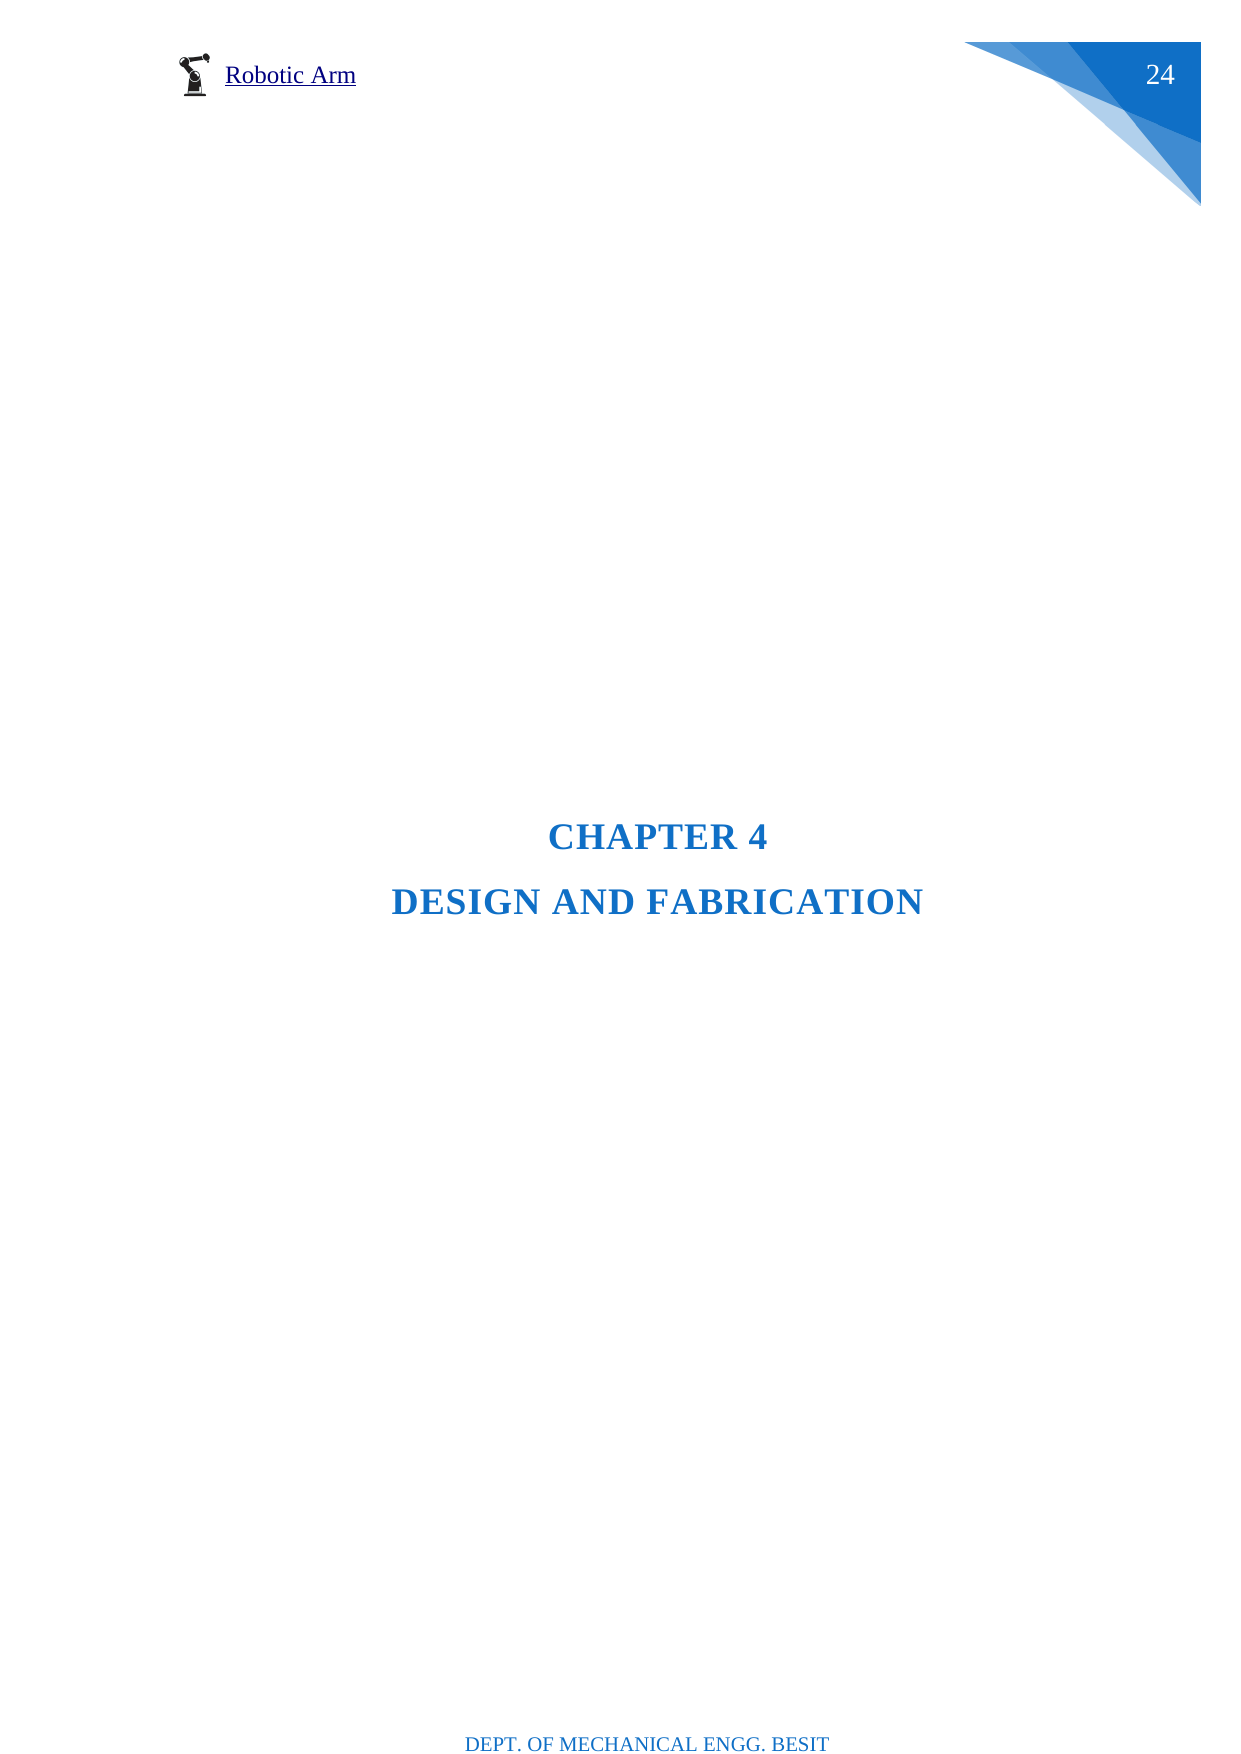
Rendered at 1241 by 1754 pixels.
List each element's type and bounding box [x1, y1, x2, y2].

picture [963, 42, 1201, 206]
picture [172, 52, 213, 97]
